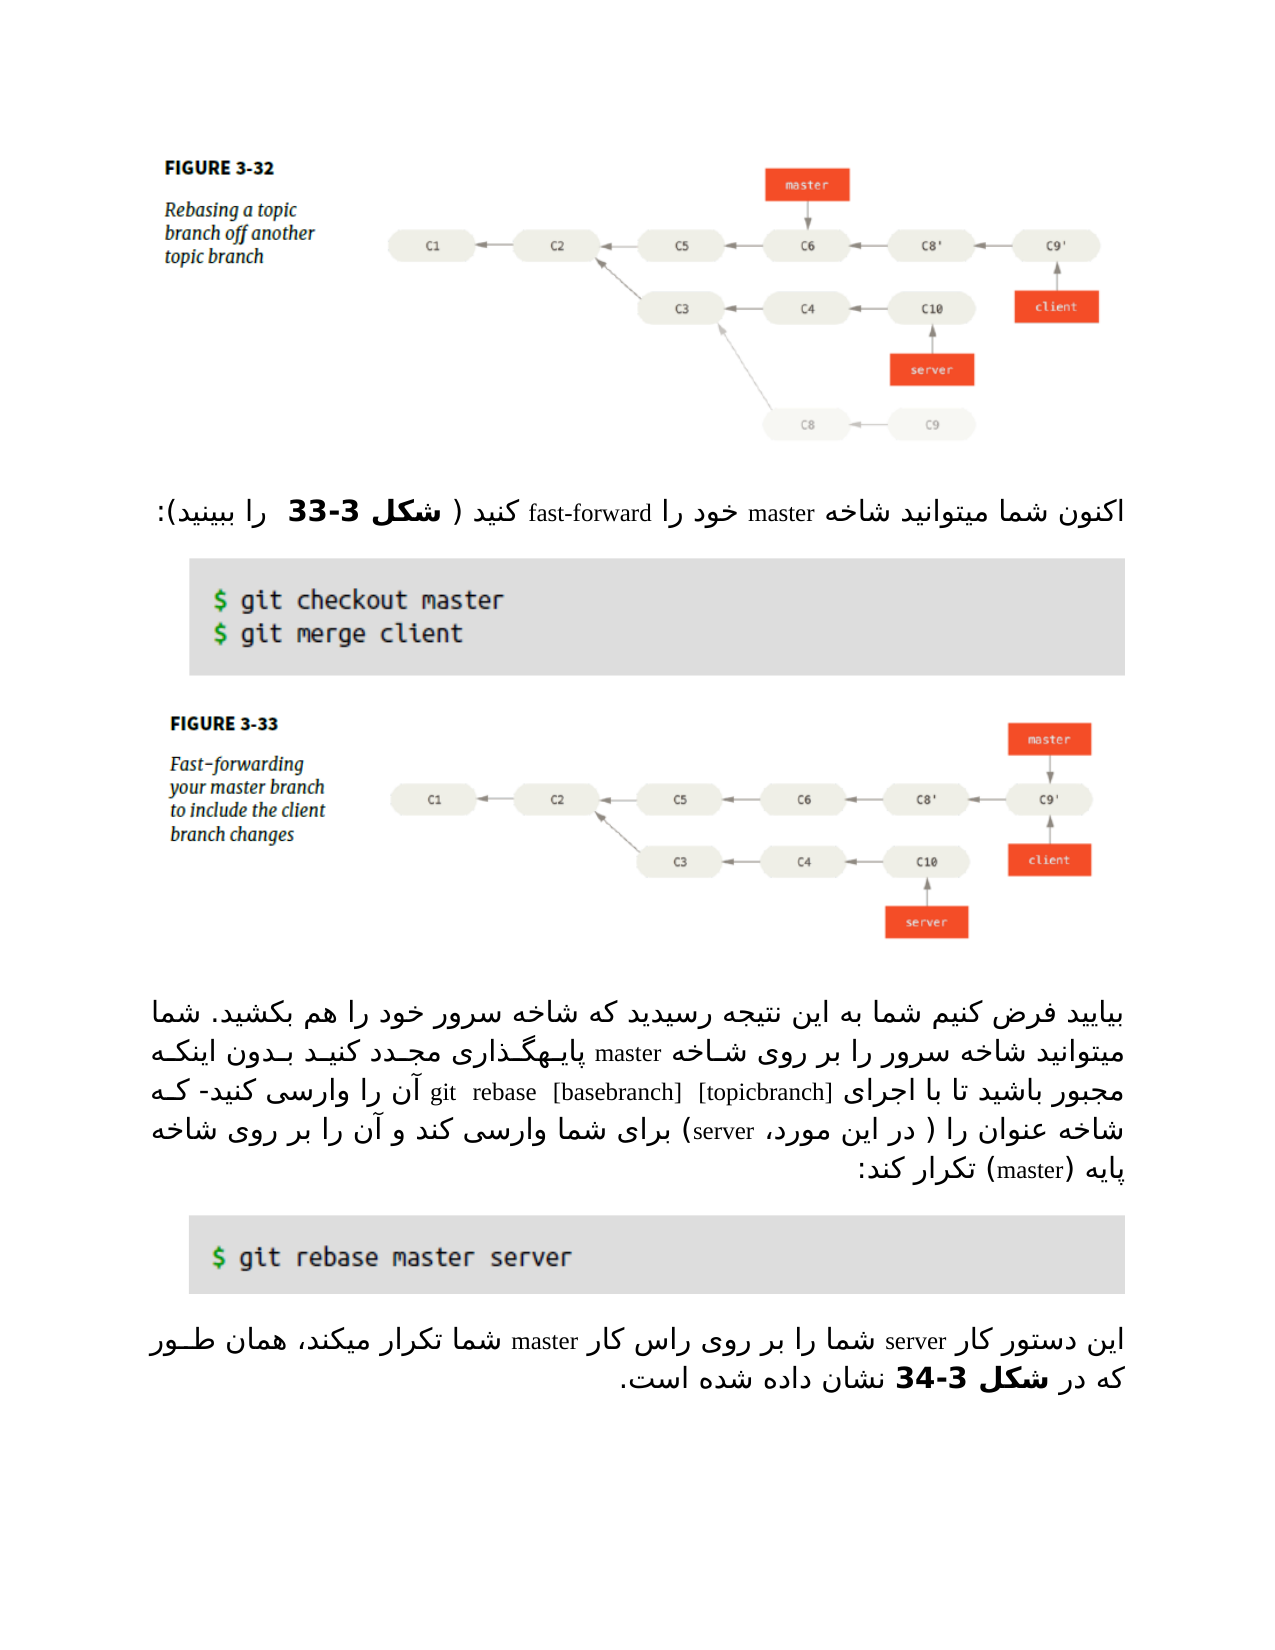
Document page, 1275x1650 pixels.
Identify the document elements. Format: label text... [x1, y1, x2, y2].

text بیایید فرض کنیم شما به این نتیجه رسیدید که شاخه سرور خود را هم بکشید. شما میتوانید شاخه سرور را بر روی شاخه master پایهگذاری مجدد کنید بدون اینکه مجبور باشید تا با اجرای git rebase [basebranch] [topicbranch] آن را وارسی کنید- که شاخه عنوان را ( در این مورد، server) برای شما وارسی کند و آن را بر روی شاخه پایه (master) تکرار کند: [150, 995, 1125, 1185]
text اکنون شما میتوانید شاخه master خود را fast-forward کنید ( شکل 3-33 را ببینید): [150, 494, 1125, 528]
text این دستور کار server شما را بر روی راس کار master شما تکرار میکند، همان طور که در شکل 3-34 نشان داده شده است. [150, 1322, 1125, 1395]
